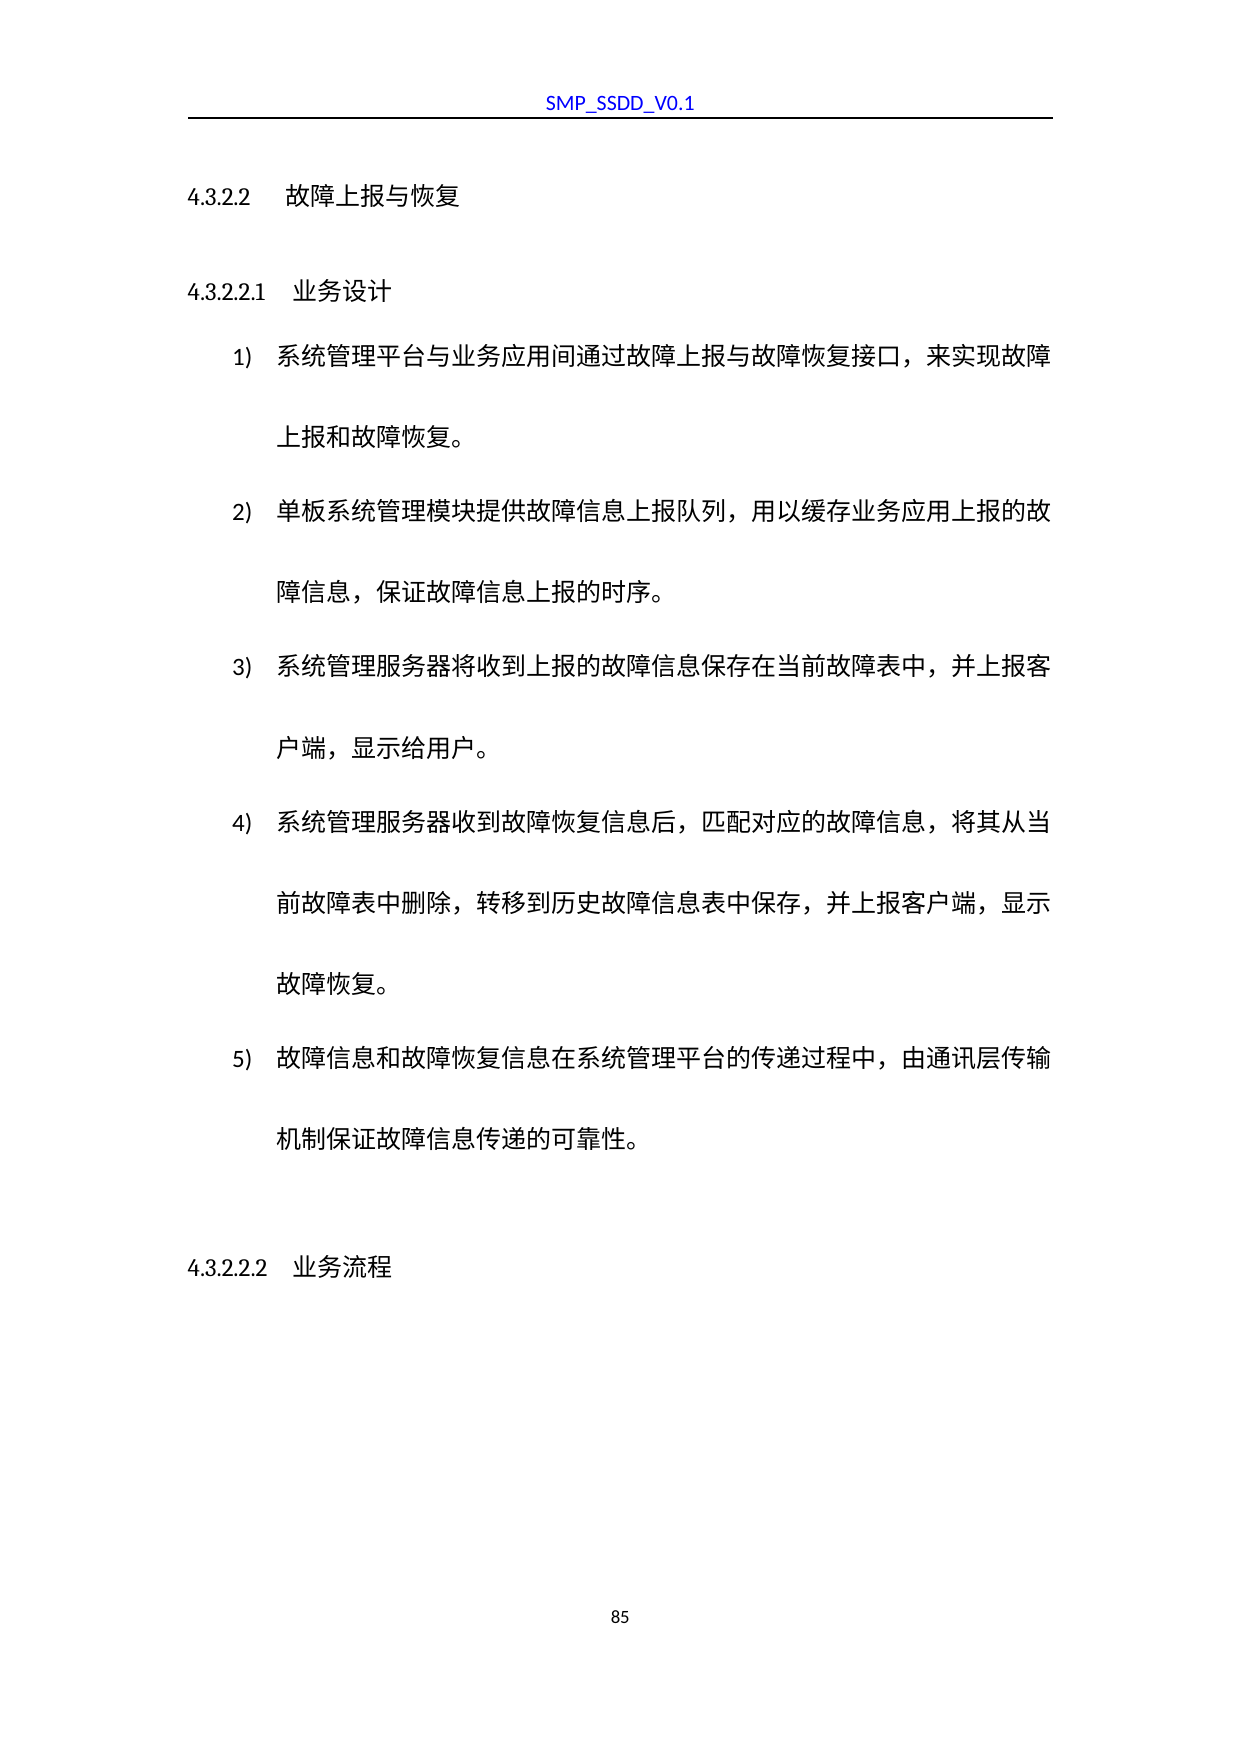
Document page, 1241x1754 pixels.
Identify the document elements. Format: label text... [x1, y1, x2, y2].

list 系统管理平台与业务应用间通过故障上报与故障恢复接口，来实现故障上报和故障恢复。 [232, 322, 1053, 468]
list 单板系统管理模块提供故障信息上报队列，用以缓存业务应用上报的故障信息，保证故障信息上报的时序。 [232, 477, 1053, 623]
list 故障信息和故障恢复信息在系统管理平台的传递过程中，由通讯层传输机制保证故障信息传递的可靠性。 [232, 1024, 1053, 1171]
list 系统管理服务器收到故障恢复信息后，匹配对应的故障信息，将其从当前故障表中删除，转移到历史故障信息表中保存，并上报客户端，显示故障恢复。 [232, 788, 1053, 1015]
subtitle 业务流程 [187, 1233, 1053, 1298]
subtitle 故障上报与恢复 [187, 162, 1053, 227]
subtitle 业务设计 [187, 257, 1053, 322]
list 系统管理服务器将收到上报的故障信息保存在当前故障表中，并上报客户端，显示给用户。 [232, 632, 1053, 779]
